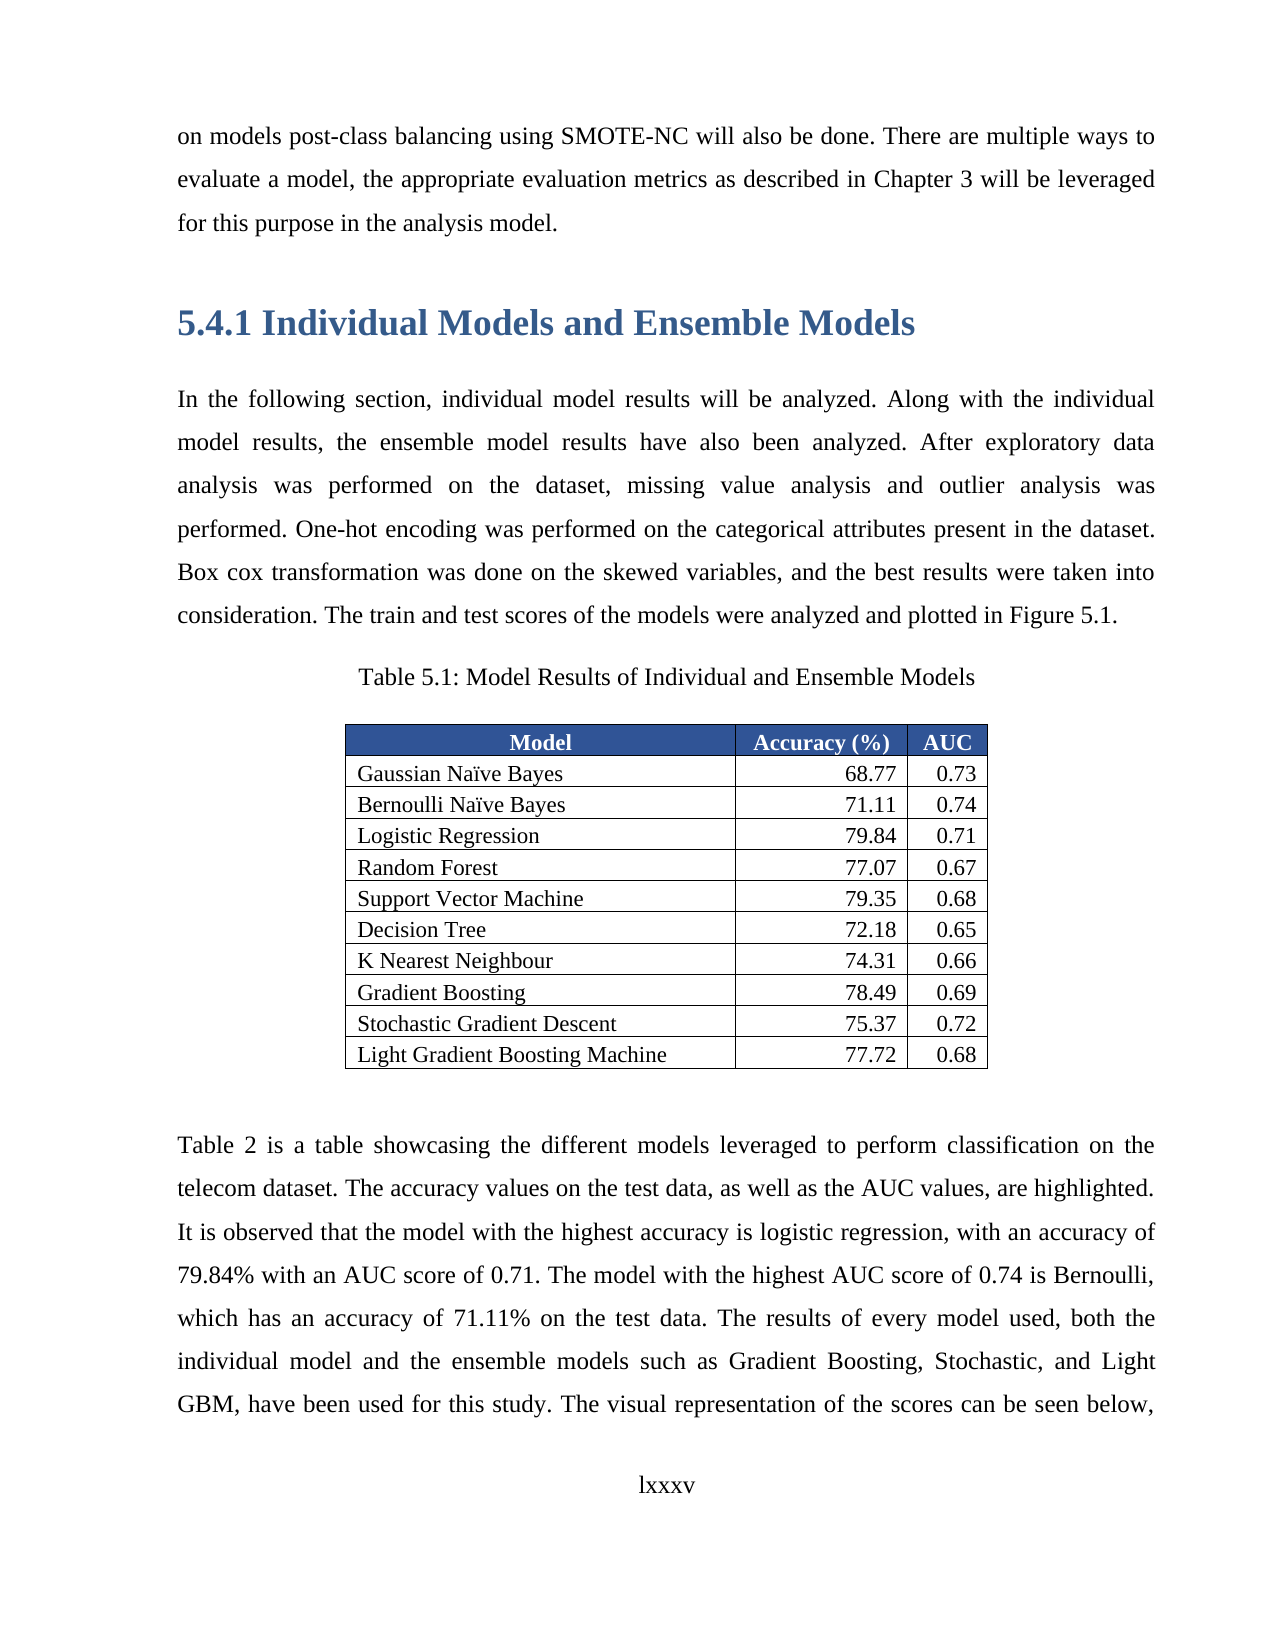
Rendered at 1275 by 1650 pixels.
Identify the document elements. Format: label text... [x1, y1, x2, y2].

subtitle 5.4.1 Individual Models and Ensemble Models [177, 301, 1156, 344]
table_cell 71.11 [736, 787, 907, 817]
table_cell 0.71 [908, 819, 987, 849]
text In the following section, individual model results will be analyzed. Along with the individual model results, the ensemble model results have also been analyzed. After exploratory data analysis was performed on the dataset, missing value analysis and outlier analysis was performed. One-hot encoding was performed on the categorical attributes present in the dataset. Box cox transformation was done on the skewed variables, and the best results were taken into consideration. The train and test scores of the models were analyzed and plotted in Figure 5.1. [177, 384, 1156, 629]
table_cell 0.73 [908, 756, 987, 786]
table_cell 68.77 [736, 756, 907, 786]
table_cell 0.65 [908, 912, 987, 942]
table_cell 0.68 [908, 1037, 987, 1067]
table_cell 0.68 [908, 881, 987, 911]
table_header Model [346, 725, 735, 755]
table_cell 0.66 [908, 944, 987, 974]
table_cell 72.18 [736, 912, 907, 942]
table_cell 75.37 [736, 1006, 907, 1036]
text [177, 121, 1156, 236]
table_header AUC [908, 725, 987, 755]
table_header Accuracy (%) [736, 725, 907, 755]
table_cell 0.69 [908, 975, 987, 1005]
table_cell 0.74 [908, 787, 987, 817]
table_cell 79.84 [736, 819, 907, 849]
table_cell Light Gradient Boosting Machine [346, 1037, 735, 1067]
table_cell Stochastic Gradient Descent [346, 1006, 735, 1036]
table_cell Support Vector Machine [346, 881, 735, 911]
table_cell 78.49 [736, 975, 907, 1005]
table_cell 0.72 [908, 1006, 987, 1036]
text Table 5.1: Model Results of Individual and Ensemble Models [177, 662, 1156, 691]
table_cell 74.31 [736, 944, 907, 974]
table_cell Random Forest [346, 850, 735, 880]
table_cell 77.72 [736, 1037, 907, 1067]
table_cell Bernoulli Naïve Bayes [346, 787, 735, 817]
table_cell 79.35 [736, 881, 907, 911]
table_cell 0.67 [908, 850, 987, 880]
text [177, 1087, 1156, 1418]
table_cell Gaussian Naïve Bayes [346, 756, 735, 786]
table_cell Decision Tree [346, 912, 735, 942]
table_cell Gradient Boosting [346, 975, 735, 1005]
table_cell 77.07 [736, 850, 907, 880]
table_cell K Nearest Neighbour [346, 944, 735, 974]
table_cell Logistic Regression [346, 819, 735, 849]
